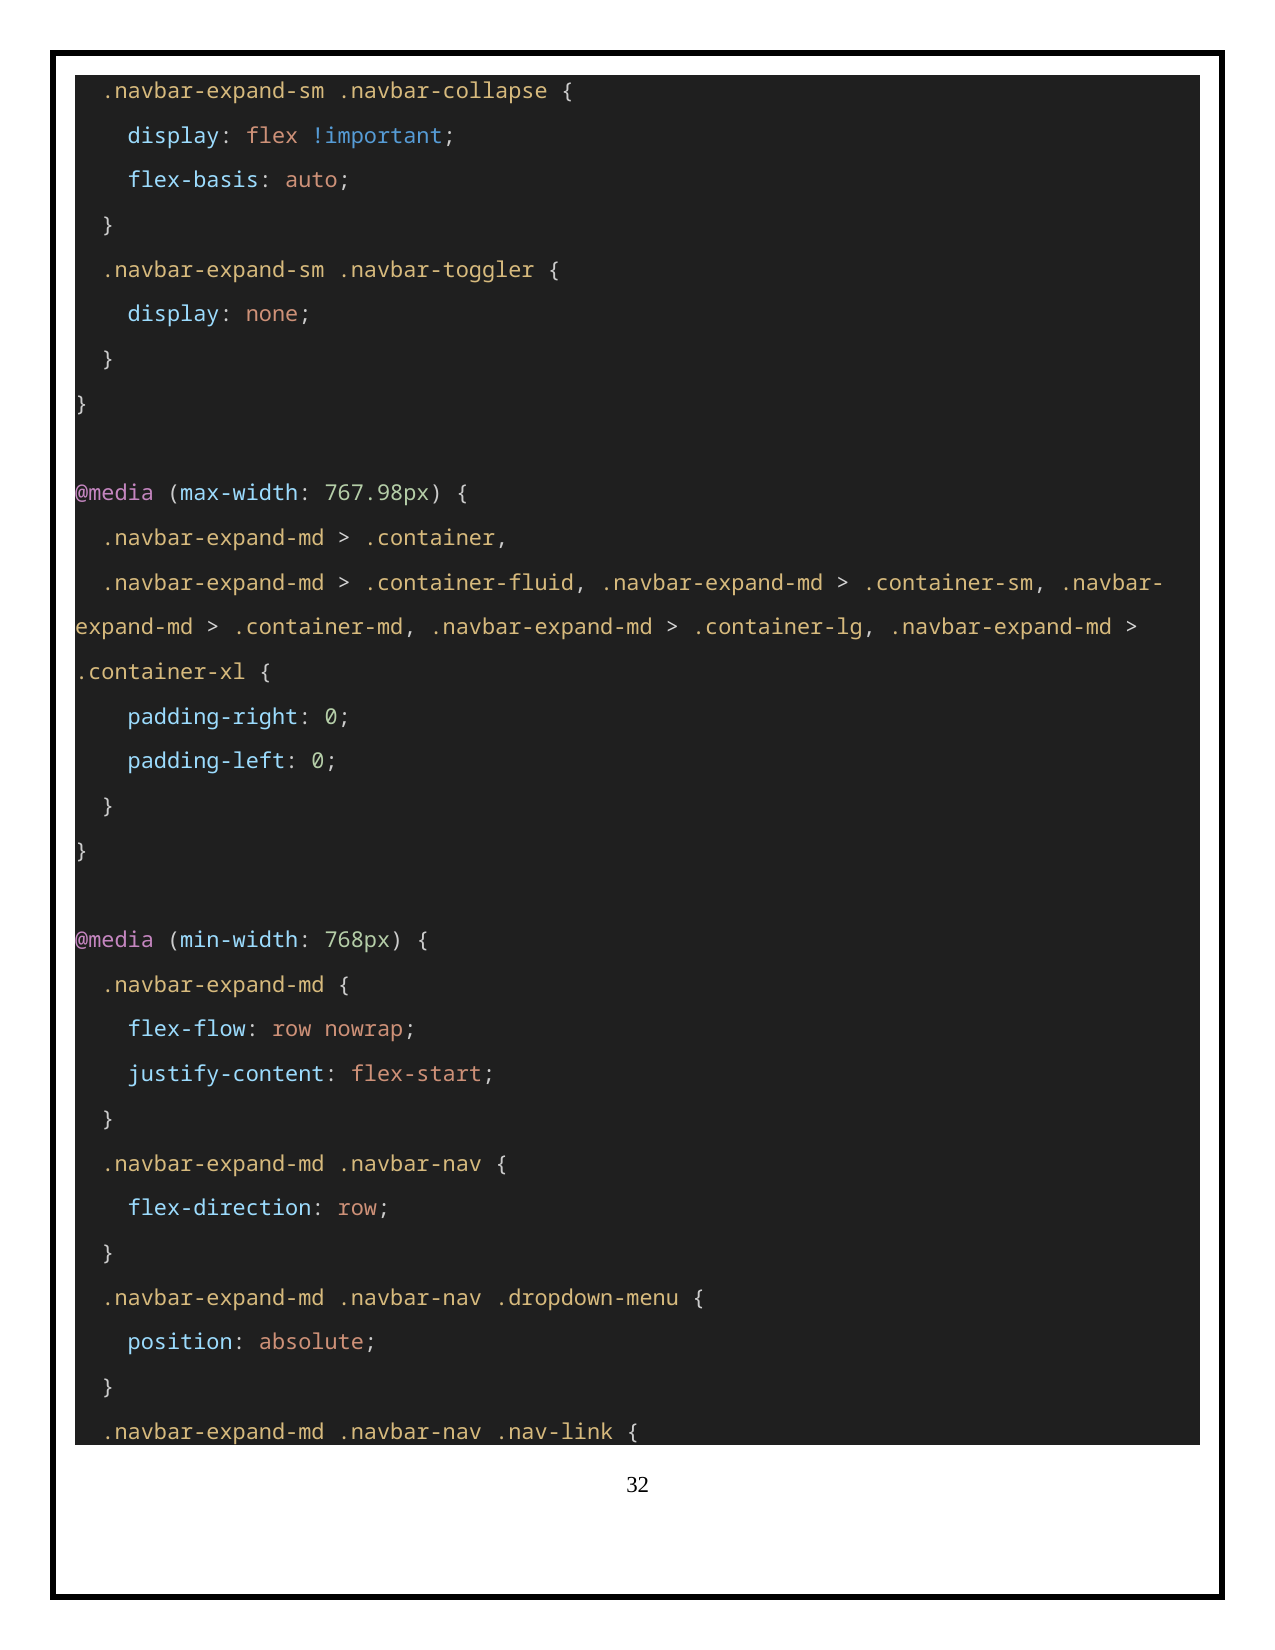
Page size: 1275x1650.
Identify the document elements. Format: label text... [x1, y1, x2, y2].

text .navbar-expand-md { [75, 969, 1200, 998]
text display: none; [75, 298, 1200, 328]
text padding-left: 0; [75, 745, 1200, 775]
text flex-flow: row nowrap; [75, 1013, 1200, 1043]
text } [75, 1371, 1200, 1401]
text } [75, 343, 1200, 373]
text display: flex !important; [75, 120, 1200, 149]
text } [75, 835, 1200, 864]
text } [75, 209, 1200, 239]
text flex-direction: row; [75, 1192, 1200, 1222]
text } [75, 388, 1200, 418]
text } [75, 790, 1200, 820]
text .navbar-expand-md .navbar-nav .dropdown-menu { [75, 1282, 1200, 1311]
text .navbar-expand-md > .container, [75, 522, 1200, 552]
text } [75, 1103, 1200, 1133]
text justify-content: flex-start; [75, 1058, 1200, 1088]
text .navbar-expand-md > .container-fluid, .navbar-expand-md > .container-sm, .navbar-expand-md > .container-md, .navbar-expand-md > .container-lg, .navbar-expand-md > .container-xl { [75, 567, 1200, 686]
text .navbar-expand-sm .navbar-collapse { [75, 75, 1200, 105]
text } [75, 1237, 1200, 1267]
text .navbar-expand-md .navbar-nav { [75, 1147, 1200, 1177]
text position: absolute; [75, 1326, 1200, 1356]
text .navbar-expand-sm .navbar-toggler { [75, 254, 1200, 283]
text @media (max-width: 767.98px) { [75, 477, 1200, 507]
text flex-basis: auto; [75, 164, 1200, 194]
text @media (min-width: 768px) { [75, 924, 1200, 954]
text padding-right: 0; [75, 701, 1200, 730]
text .navbar-expand-md .navbar-nav .nav-link { [75, 1416, 1200, 1445]
